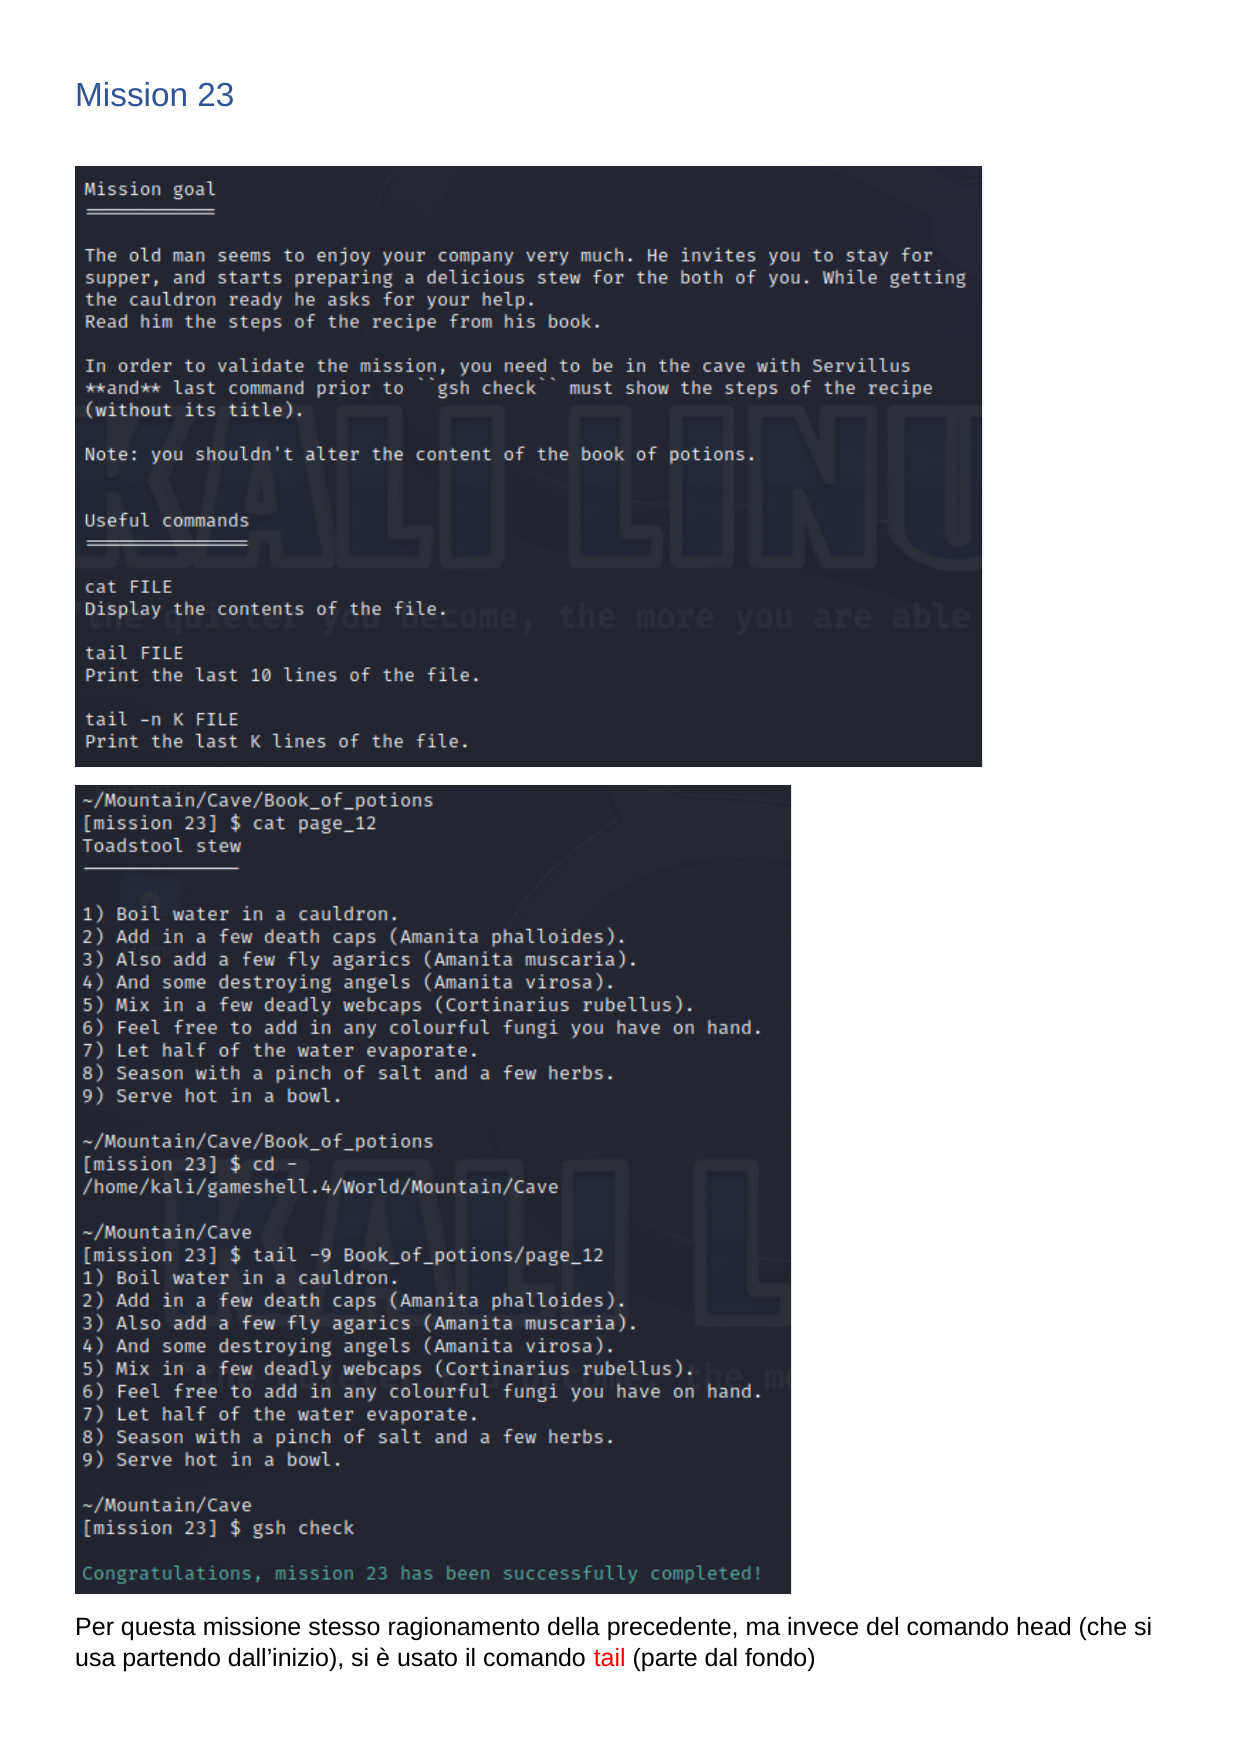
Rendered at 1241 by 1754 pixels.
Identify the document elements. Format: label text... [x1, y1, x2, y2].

picture [75, 785, 792, 1594]
subtitle Mission 23 [75, 75, 1165, 162]
picture [75, 166, 983, 767]
text Per questa missione stesso ragionamento della precedente, ma invece del comando head (che si usa partendo dall’inizio), si è usato il comando tail (parte dal fondo) [75, 1612, 1165, 1672]
